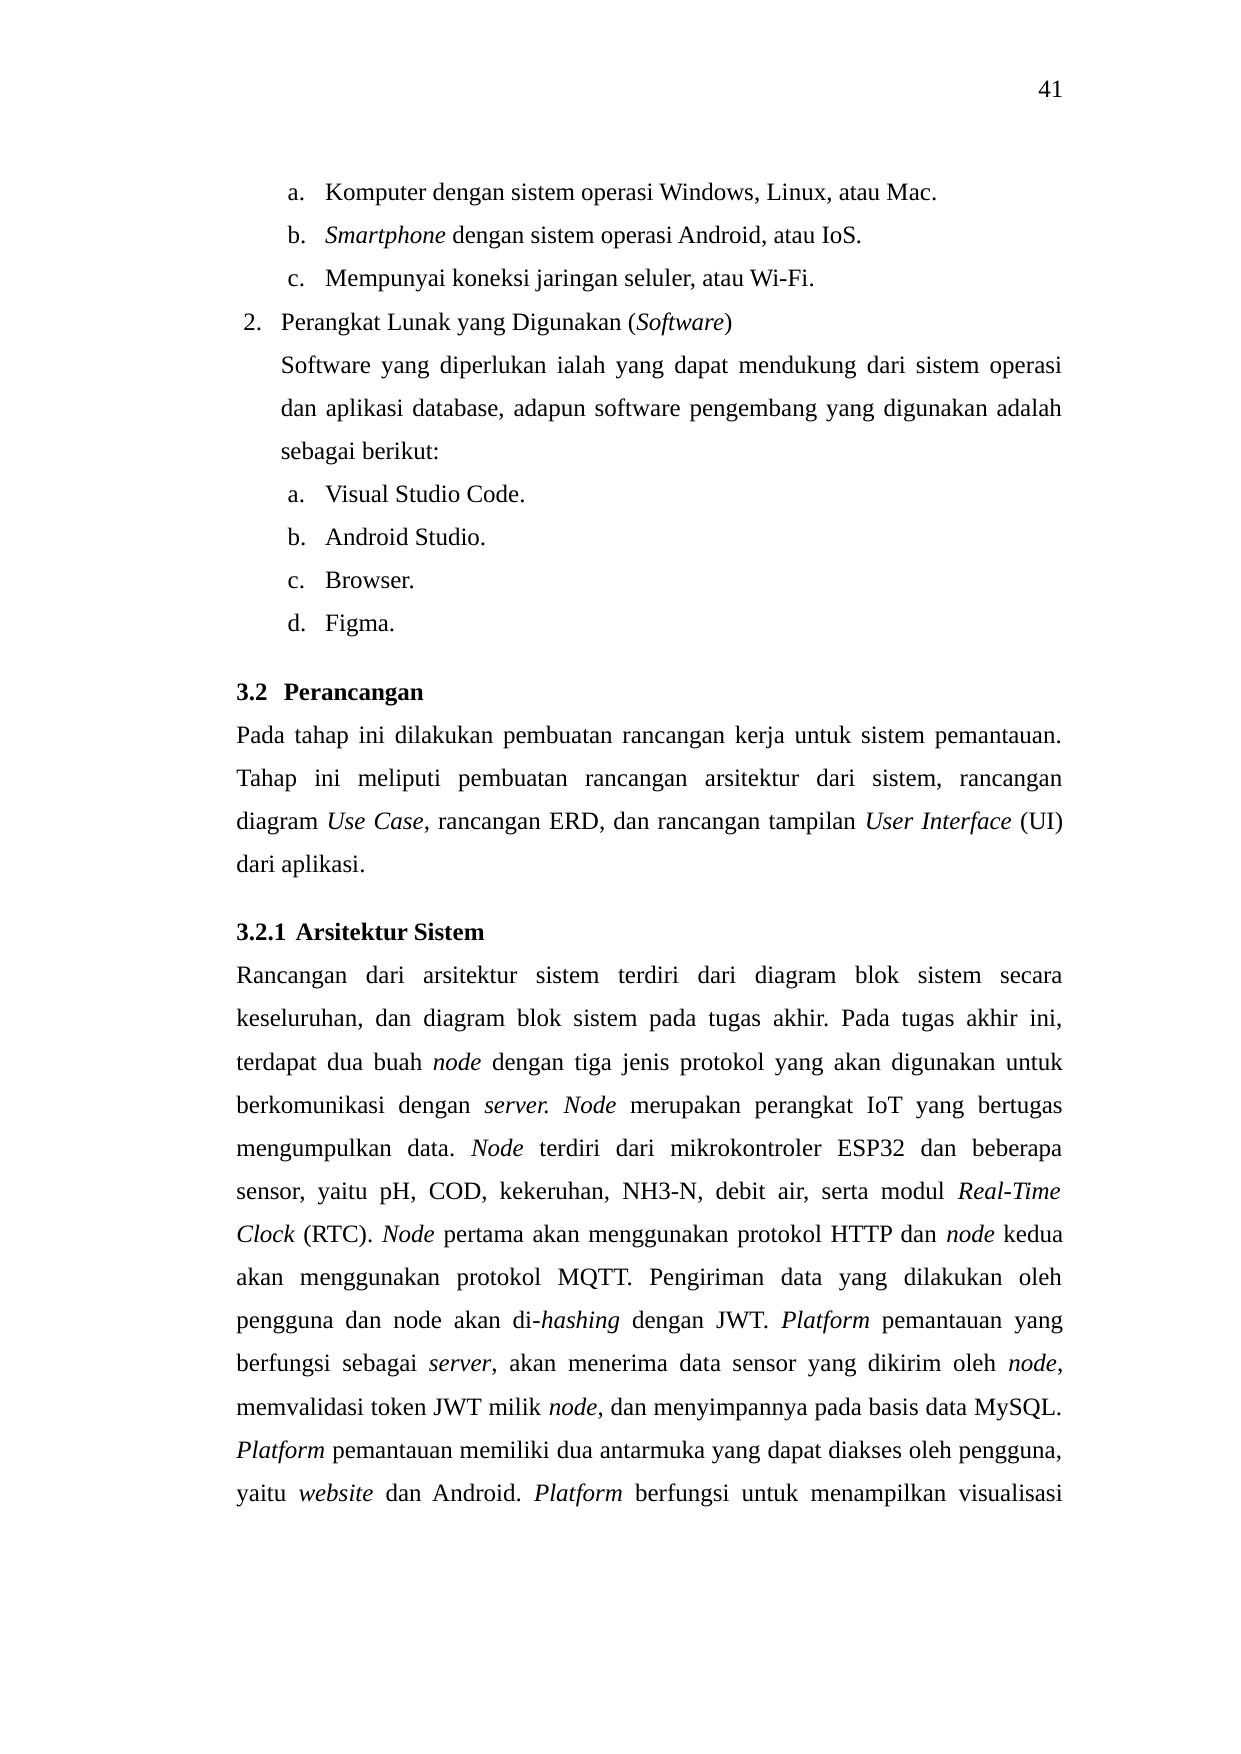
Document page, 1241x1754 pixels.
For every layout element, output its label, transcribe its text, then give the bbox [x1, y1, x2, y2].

list Visual Studio Code. [287, 479, 1063, 508]
list Figma. [287, 608, 1063, 637]
text Pada tahap ini dilakukan pembuatan rancangan kerja untuk sistem pemantauan. Tahap ini meliputi pembuatan rancangan arsitektur dari sistem, rancangan diagram Use Case, rancangan ERD, dan rancangan tampilan User Interface (UI) dari aplikasi. [236, 720, 1063, 878]
list Browser. [287, 565, 1063, 594]
list Komputer dengan sistem operasi Windows, Linux, atau Mac. [287, 177, 1063, 206]
text Arsitektur Sistem [236, 917, 1063, 946]
list Software yang diperlukan ialah yang dapat mendukung dari sistem operasi dan aplikasi database, adapun software pengembang yang digunakan adalah sebagai berikut: [281, 350, 1063, 465]
list Smartphone dengan sistem operasi Android, atau IoS. [287, 220, 1063, 249]
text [236, 960, 1063, 1507]
list Perangkat Lunak yang Digunakan (Software) [243, 307, 1063, 335]
list Android Studio. [287, 522, 1063, 551]
text Perancangan [236, 677, 1063, 705]
list Mempunyai koneksi jaringan seluler, atau Wi-Fi. [287, 263, 1063, 292]
